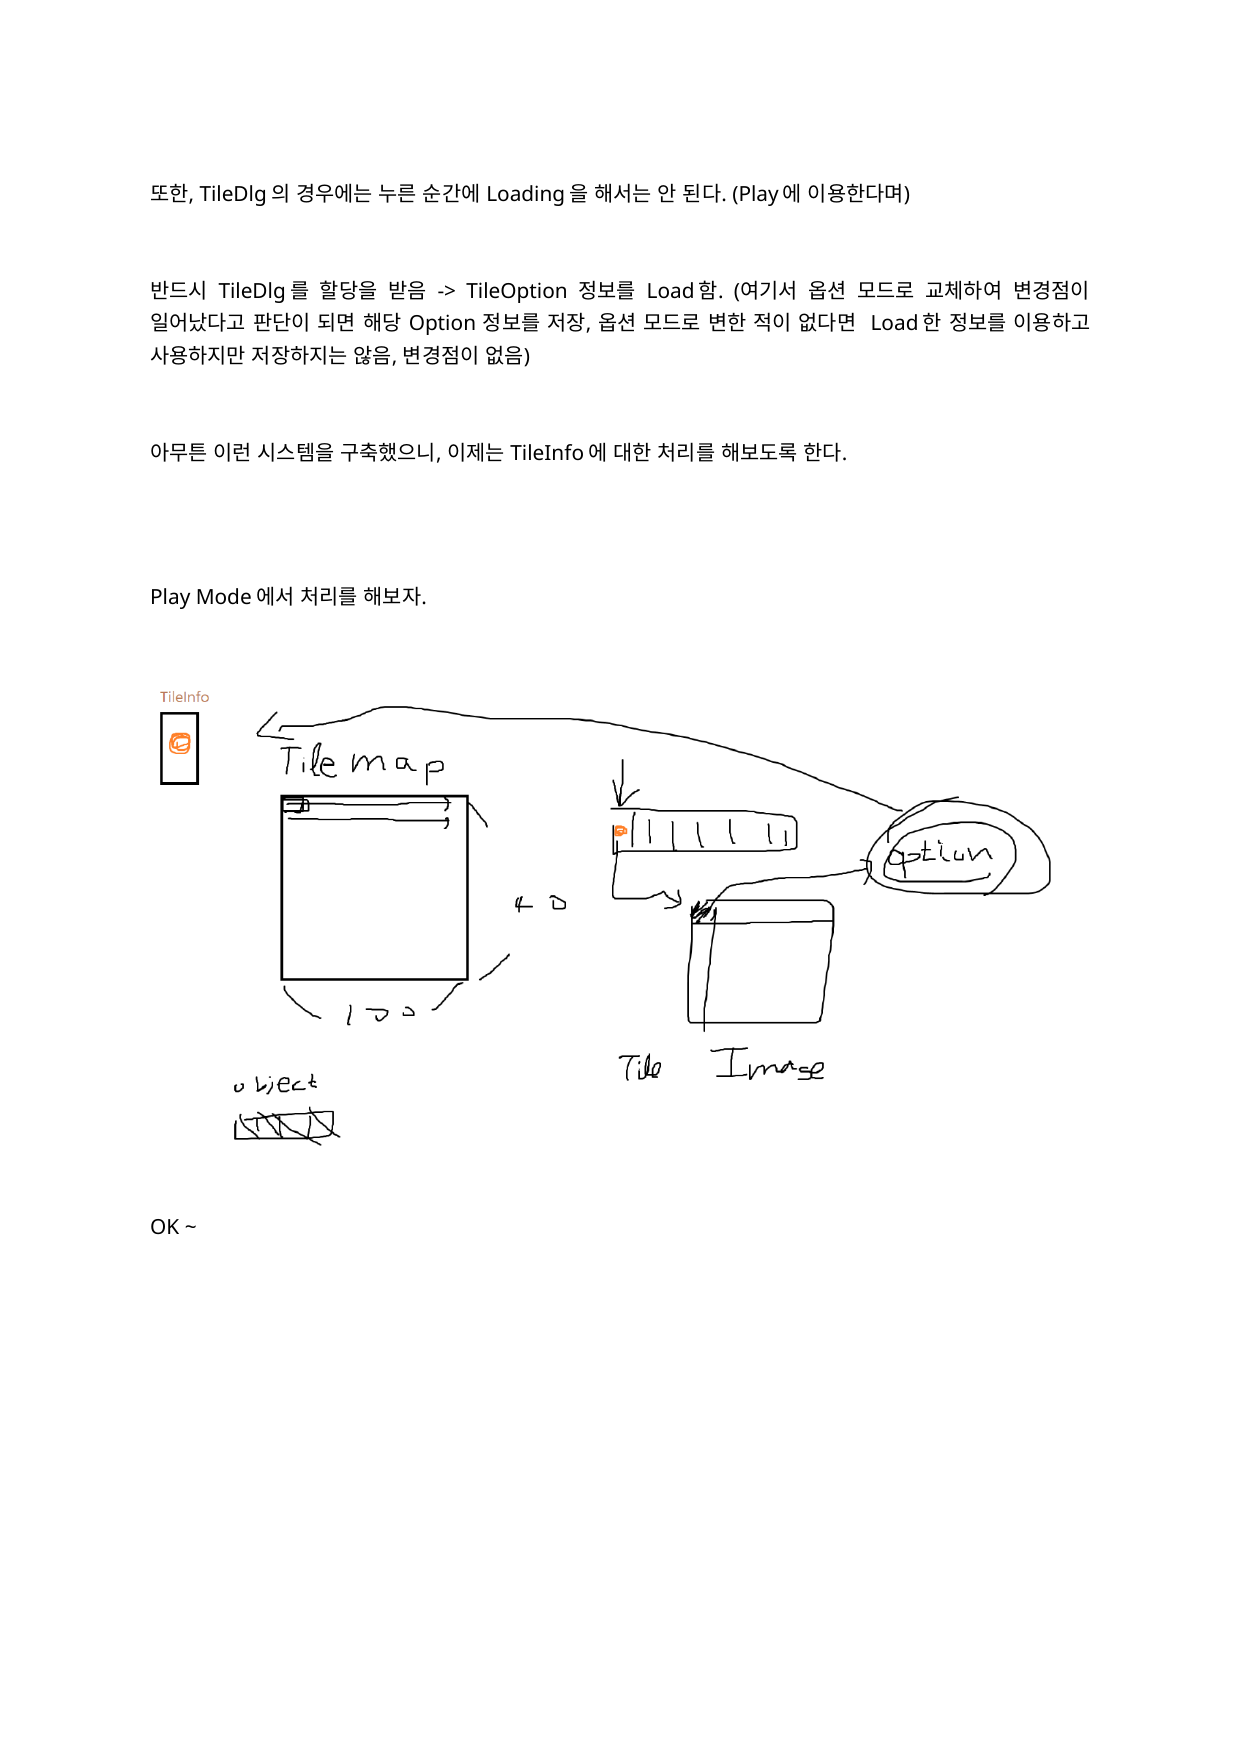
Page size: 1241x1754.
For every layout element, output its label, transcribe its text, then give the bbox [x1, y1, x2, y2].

text Play Mode에서 처리를 해보자. [150, 580, 1090, 610]
text 또한, TileDlg의 경우에는 누른 순간에 Loading을 해서는 안 된다. (Play에 이용한다며) [150, 177, 1090, 207]
picture [150, 676, 1090, 1146]
text 반드시 TileDlg를 할당을 받음 -> TileOption 정보를 Load함. (여기서 옵션 모드로 교체하여 변경점이 일어났다고 판단이 되면 해당 Option 정보를 저장, 옵션 모드로 변한 적이 없다면 Load한 정보를 이용하고 사용하지만 저장하지는 않음, 변경점이 없음) [150, 274, 1090, 369]
text 아무튼 이런 시스템을 구축했으니, 이제는 TileInfo에 대한 처리를 해보도록 한다. [150, 436, 1090, 466]
text OK ~ [150, 1212, 1090, 1240]
